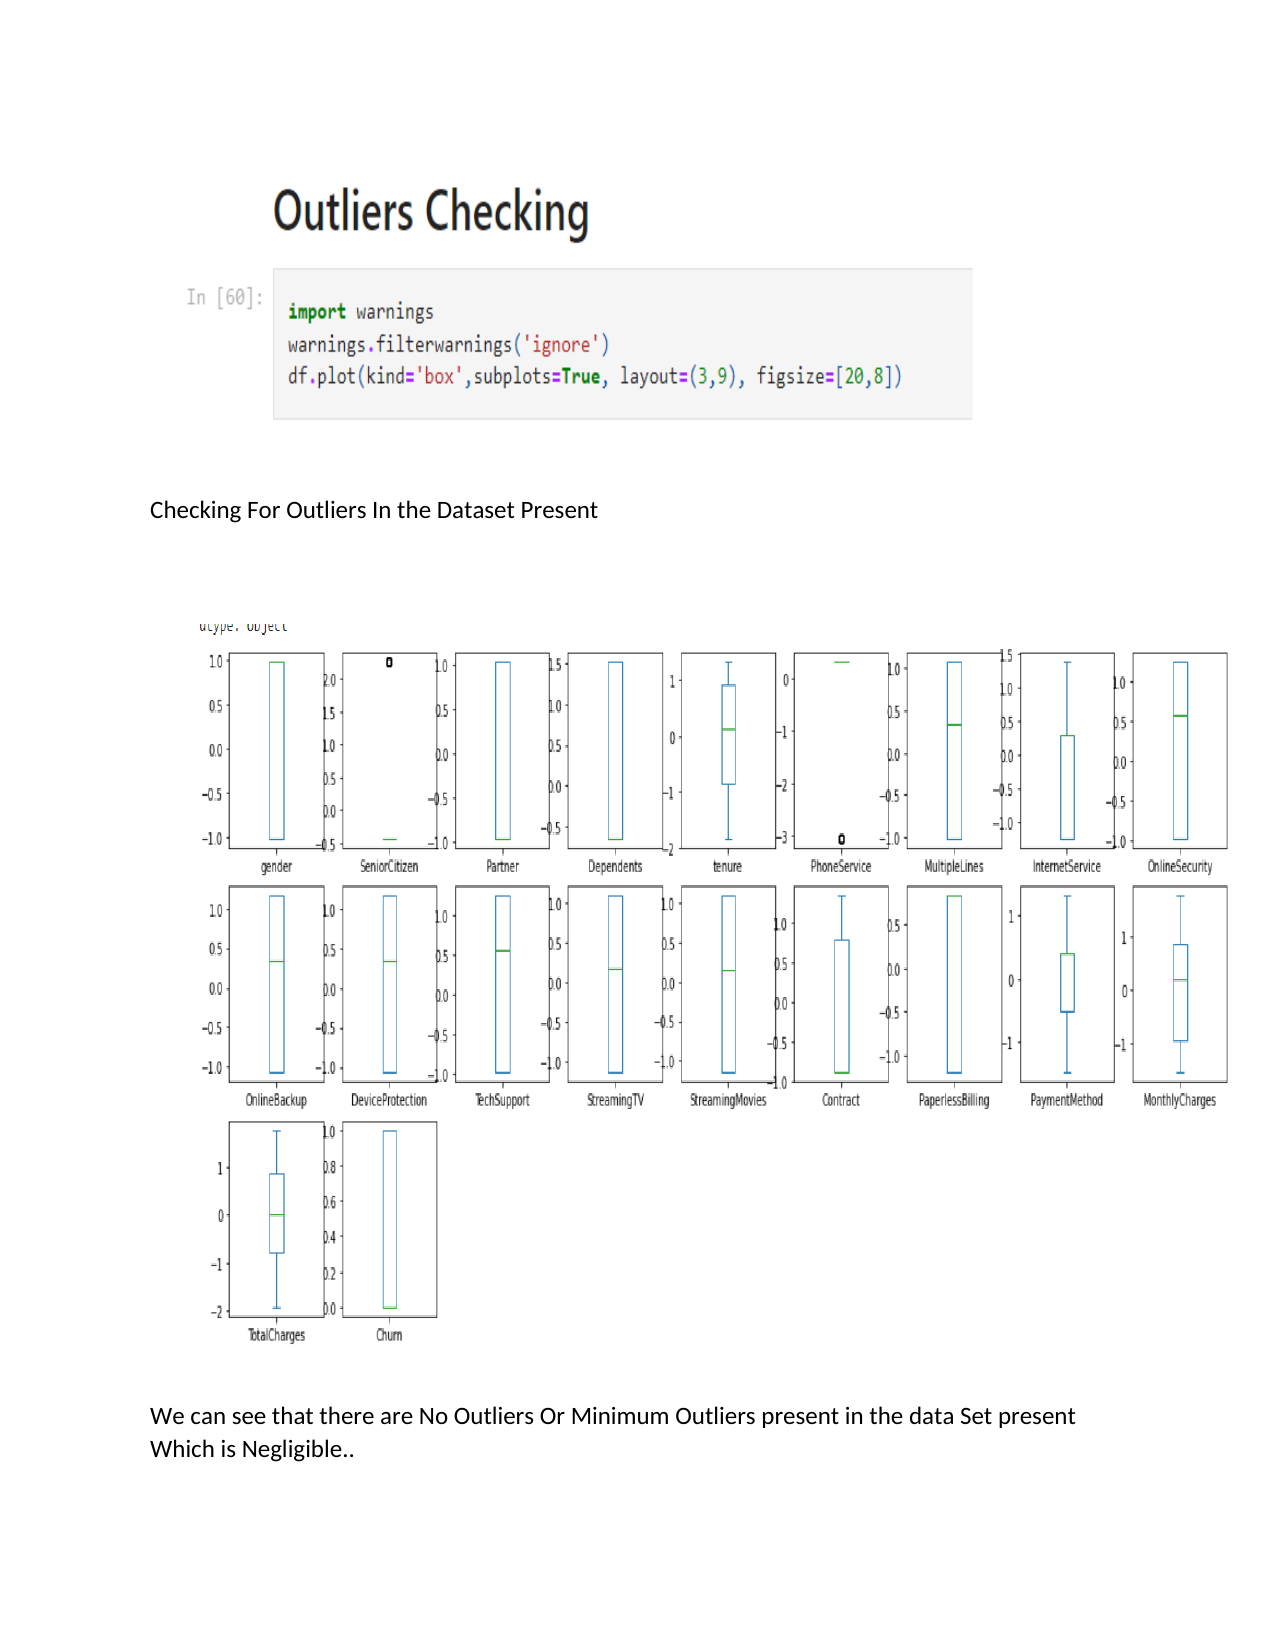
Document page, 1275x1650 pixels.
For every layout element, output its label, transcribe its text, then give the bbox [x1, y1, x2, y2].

picture [150, 624, 1247, 1382]
picture [150, 150, 973, 427]
text Checking For Outliers In the Dataset Present [150, 495, 1125, 525]
text We can see that there are No Outliers Or Minimum Outliers present in the data Set present Which is Negligible.. [150, 1400, 1125, 1464]
